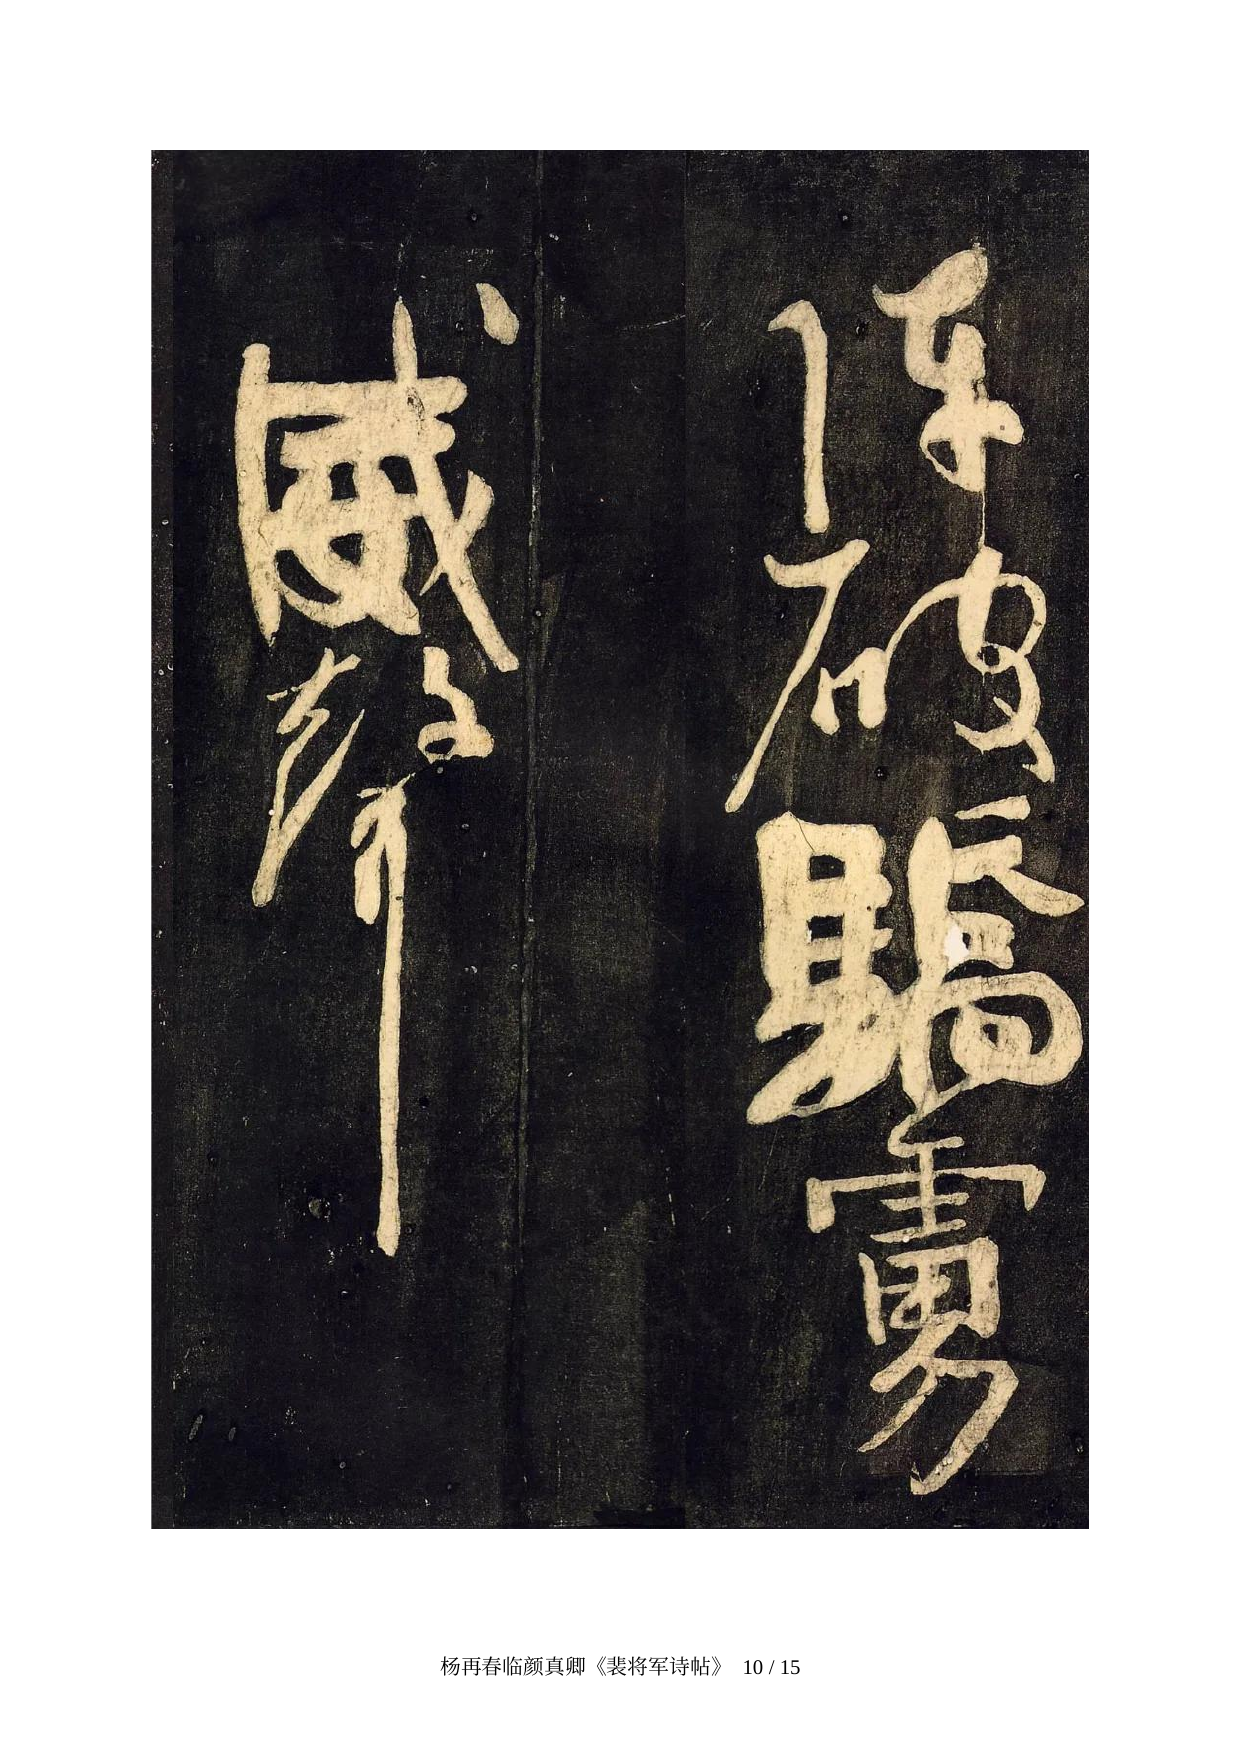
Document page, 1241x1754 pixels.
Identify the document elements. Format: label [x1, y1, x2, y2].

picture [151, 150, 1089, 1529]
